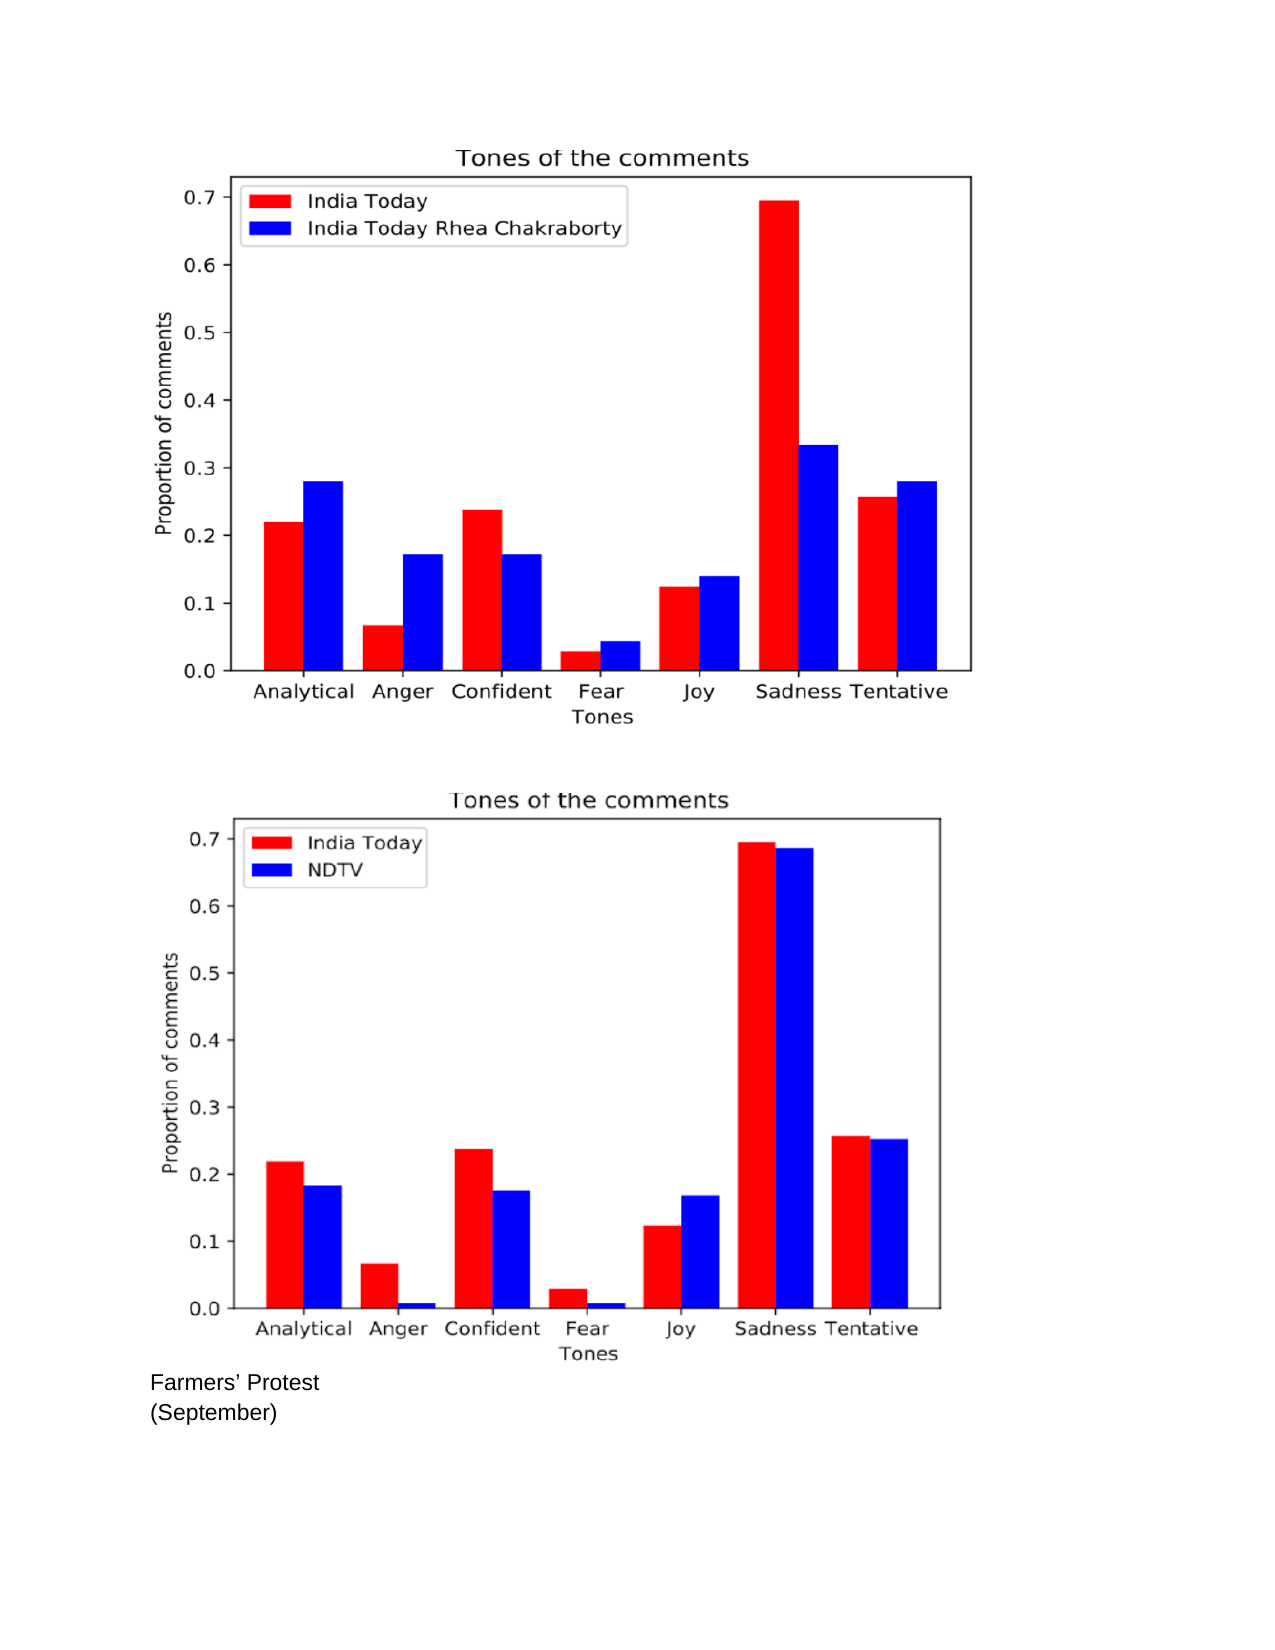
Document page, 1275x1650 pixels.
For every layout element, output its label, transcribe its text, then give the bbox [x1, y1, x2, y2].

picture [150, 150, 974, 729]
picture [150, 793, 943, 1365]
text Farmers’ Protest [150, 1369, 1125, 1395]
text (September) [150, 1399, 1125, 1425]
